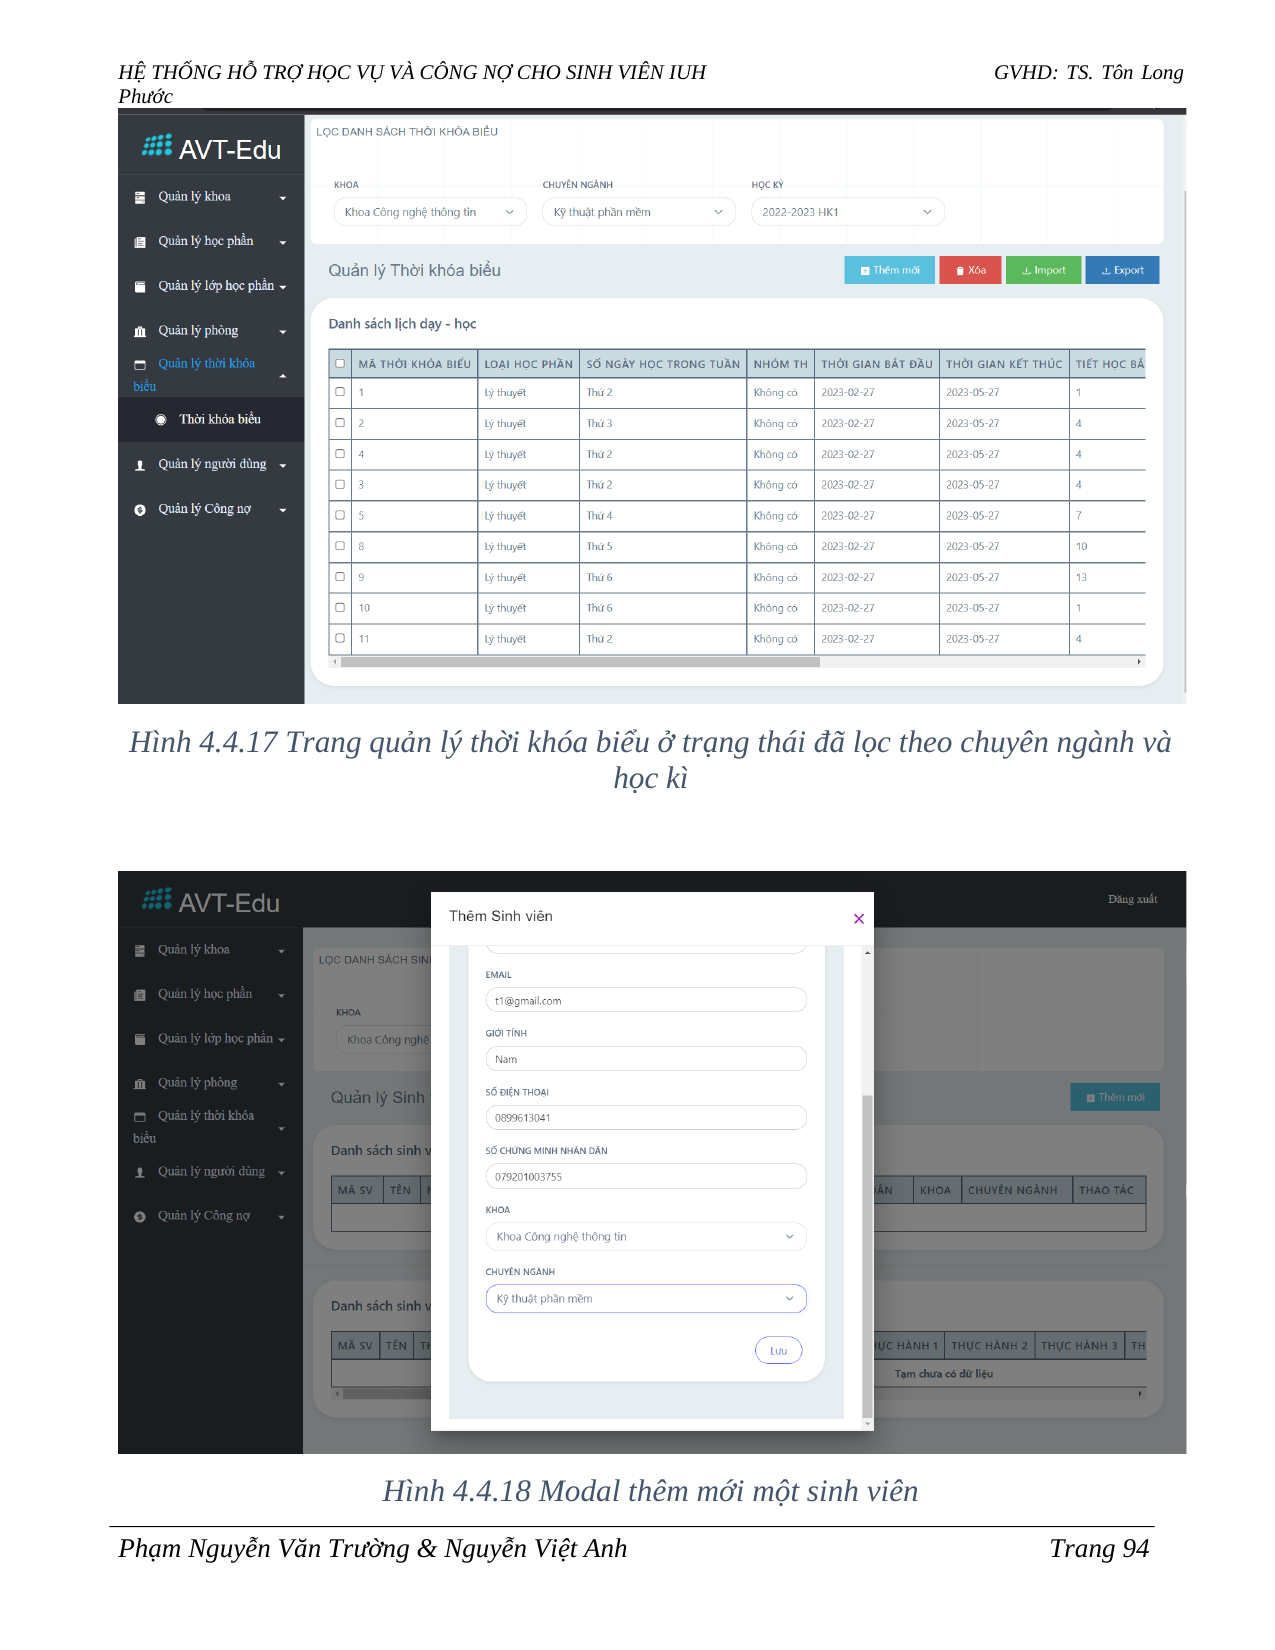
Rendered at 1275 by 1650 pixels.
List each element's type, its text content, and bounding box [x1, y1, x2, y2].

picture [118, 871, 1187, 1454]
text Hình 4.4.17 Trang quản lý thời khóa biểu ở trạng thái đã lọc theo chuyên ngành và học kì [118, 723, 1186, 795]
picture [118, 108, 1187, 704]
text Hình 4.4.18 Modal thêm mới một sinh viên [118, 1473, 1186, 1509]
